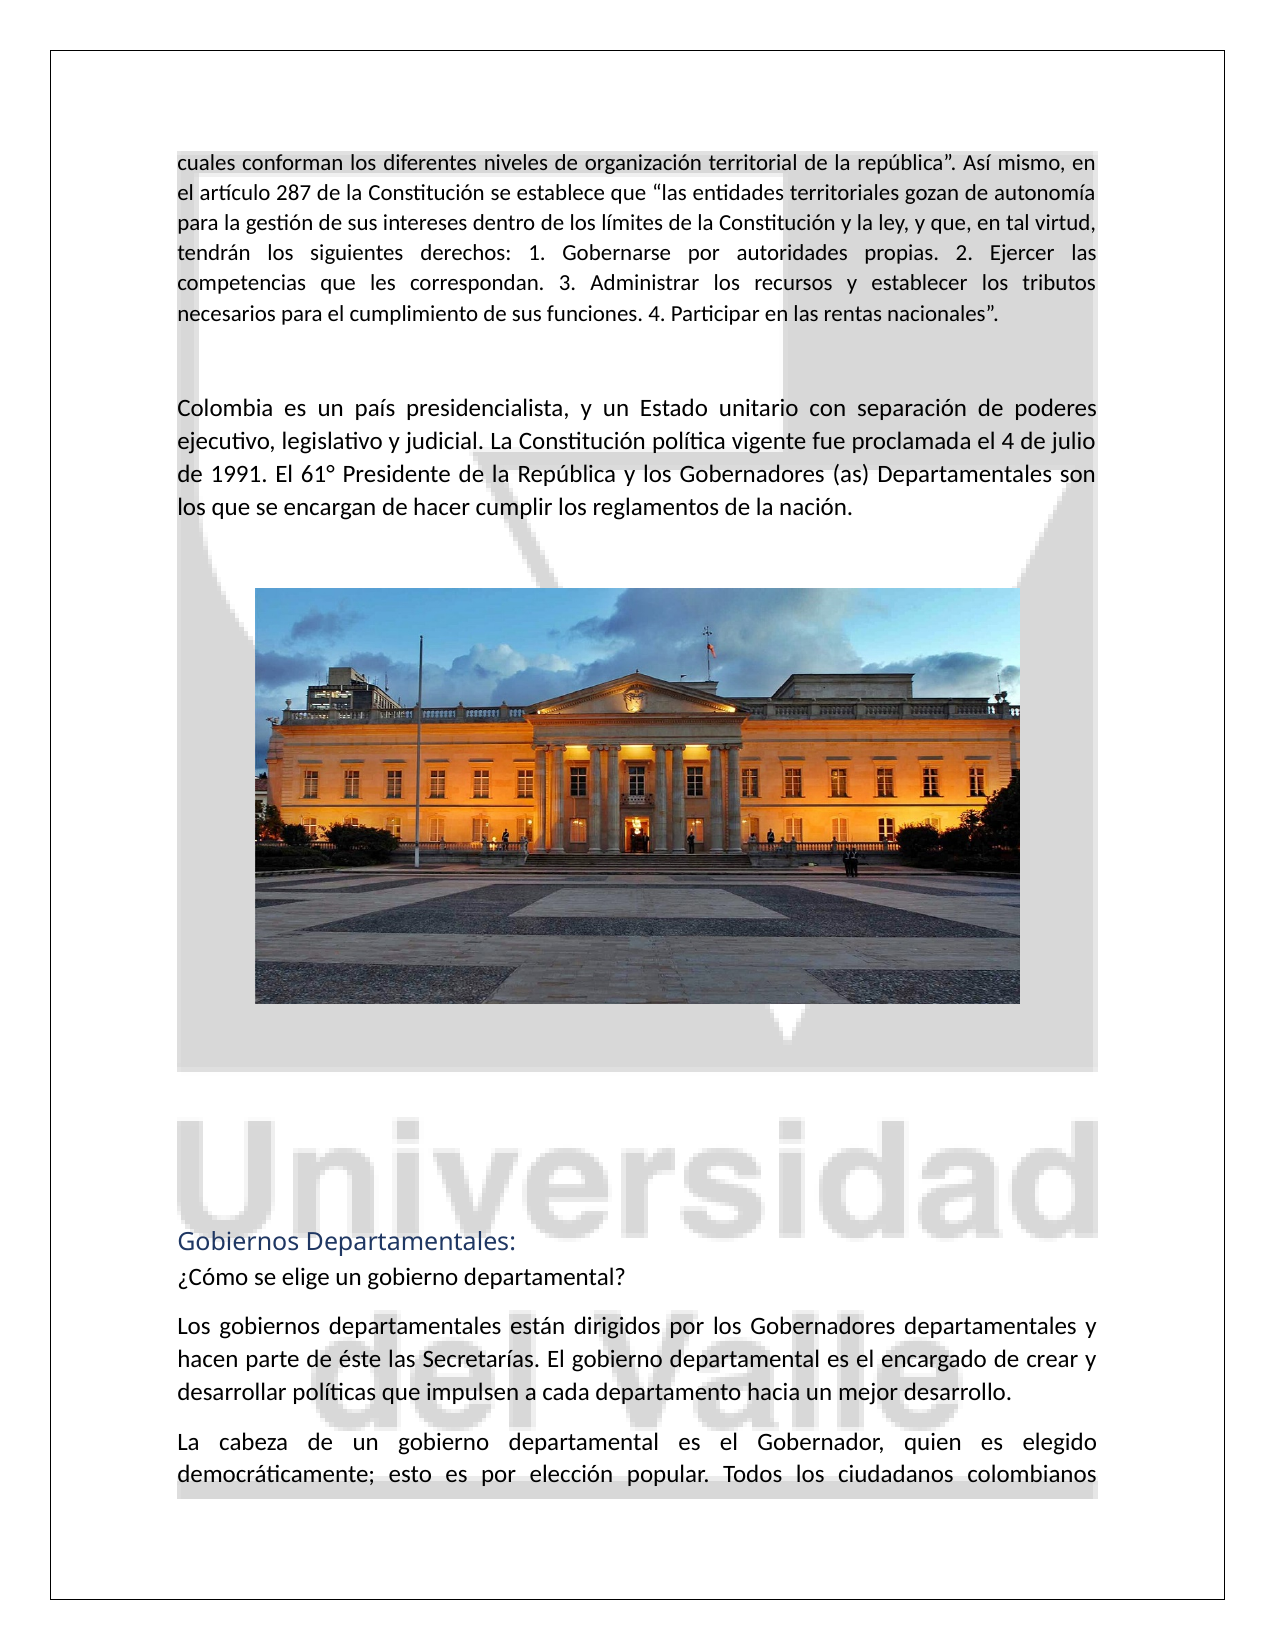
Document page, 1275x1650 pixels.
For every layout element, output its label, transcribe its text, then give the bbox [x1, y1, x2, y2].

text Los gobiernos departamentales están dirigidos por los Gobernadores departamentales y hacen parte de éste las Secretarías. El gobierno departamental es el encargado de crear y desarrollar políticas que impulsen a cada departamento hacia un mejor desarrollo. [177, 1310, 1098, 1407]
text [177, 148, 1098, 327]
text ¿Cómo se elige un gobierno departamental? [177, 1261, 1098, 1291]
picture [255, 588, 1020, 1004]
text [177, 1426, 1098, 1489]
subtitle Gobiernos Departamentales: [177, 1224, 1098, 1258]
text Colombia es un país presidencialista, y un Estado unitario con separación de poderes ejecutivo, legislativo y judicial. La Constitución política vigente fue proclamada el 4 de julio de 1991. El 61° Presidente de la República y los Gobernadores (as) Departamentales son los que se encargan de hacer cumplir los reglamentos de la nación. [177, 392, 1098, 522]
